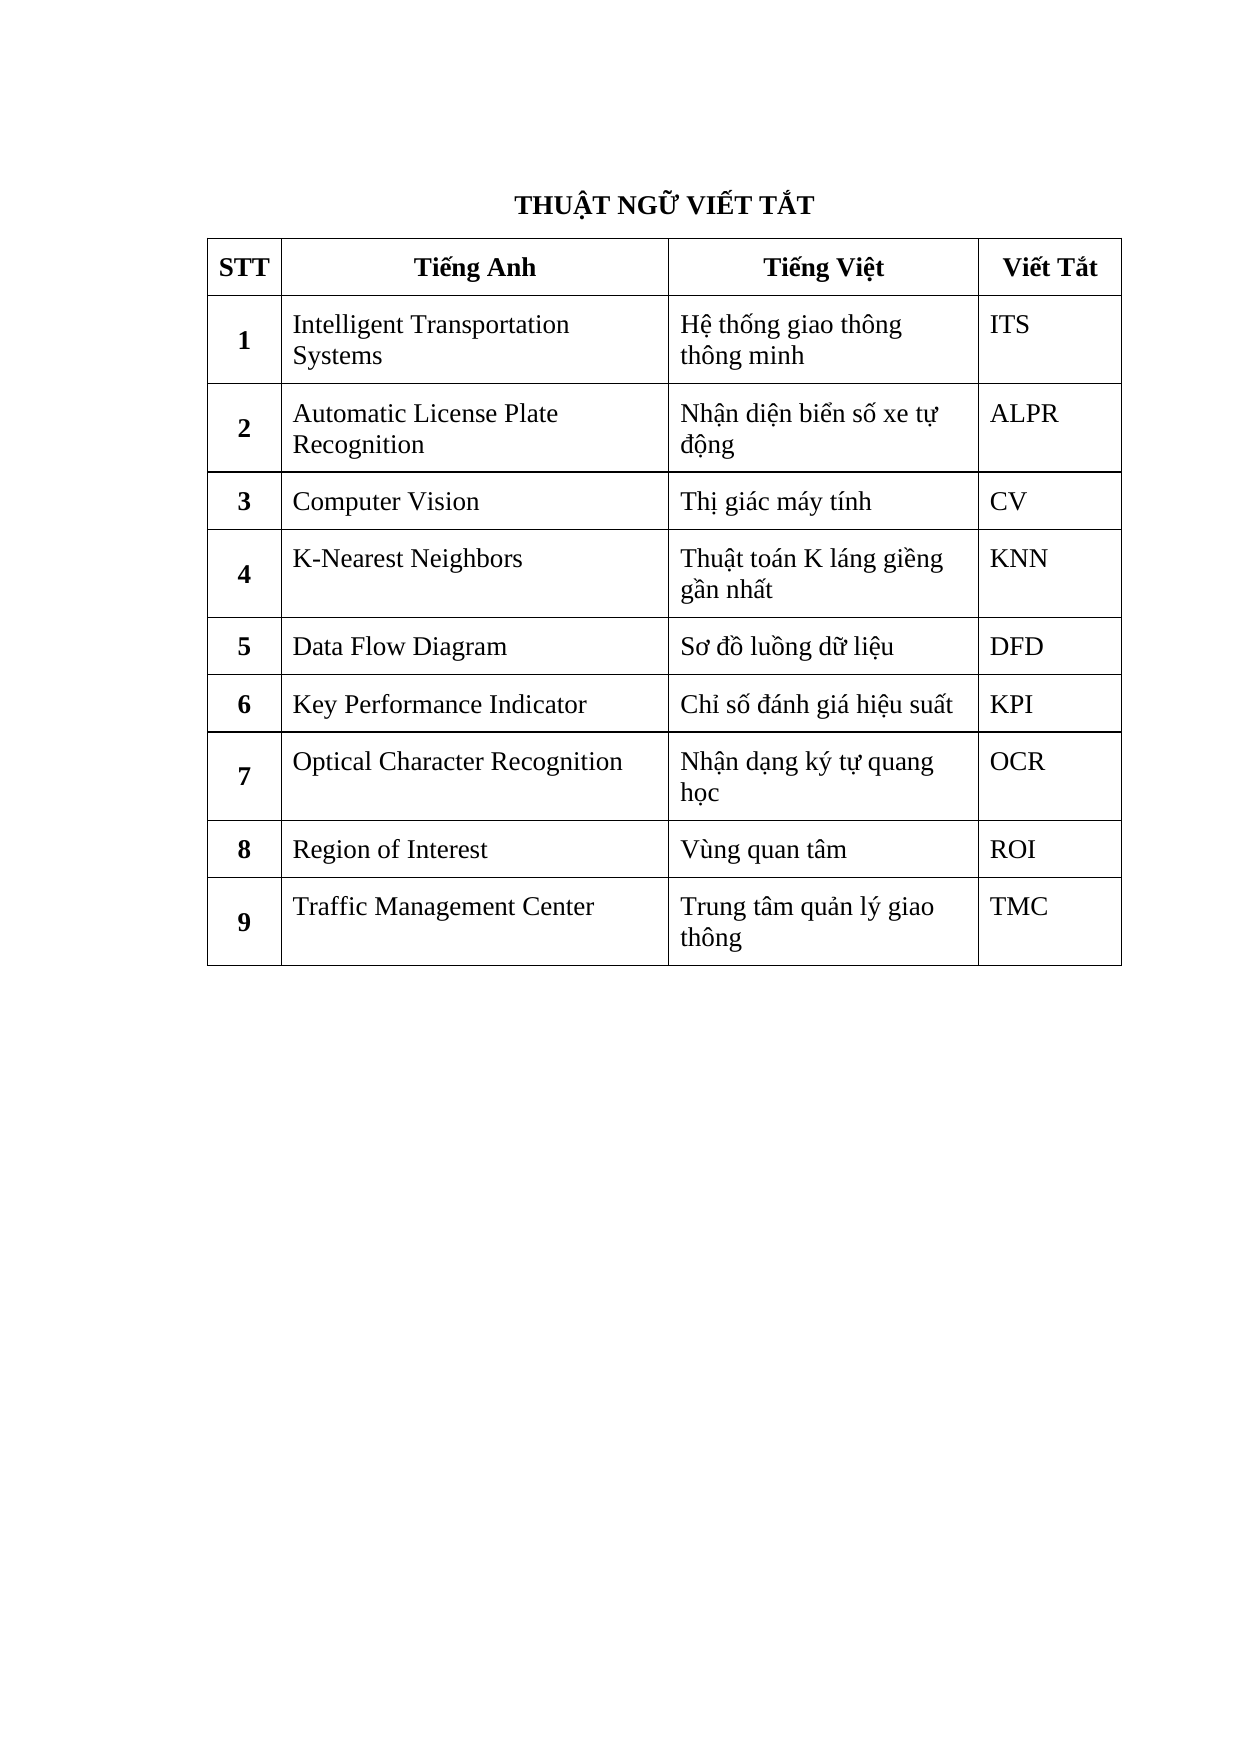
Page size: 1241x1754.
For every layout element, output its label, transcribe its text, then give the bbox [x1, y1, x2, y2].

table_cell Thị giác máy tính [669, 473, 978, 529]
table_cell TMC [979, 878, 1121, 965]
table_cell DFD [979, 618, 1121, 674]
table_cell 4 [208, 530, 281, 617]
table_cell Automatic License Plate Recognition [282, 384, 668, 471]
table_cell Chỉ số đánh giá hiệu suất [669, 675, 978, 731]
table_cell Nhận dạng ký tự quang học [669, 733, 978, 820]
table_cell Key Performance Indicator [282, 675, 668, 731]
table_cell Trung tâm quản lý giao thông [669, 878, 978, 965]
table_cell Computer Vision [282, 473, 668, 529]
table_cell KNN [979, 530, 1121, 617]
table_cell Optical Character Recognition [282, 733, 668, 820]
table_header STT [208, 239, 281, 295]
table_cell 7 [208, 733, 281, 820]
table_cell ALPR [979, 384, 1121, 471]
table_cell Nhận diện biển số xe tự động [669, 384, 978, 471]
table_cell 1 [208, 296, 281, 383]
table_cell 2 [208, 384, 281, 471]
table_cell KPI [979, 675, 1121, 731]
table_cell ITS [979, 296, 1121, 383]
table_header Tiếng Việt [669, 239, 978, 295]
table_cell Intelligent Transportation Systems [282, 296, 668, 383]
table_cell 3 [208, 473, 281, 529]
table_cell CV [979, 473, 1121, 529]
table_cell Vùng quan tâm [669, 821, 978, 877]
table_cell K-Nearest Neighbors [282, 530, 668, 617]
table_cell Traffic Management Center [282, 878, 668, 965]
table_cell Hệ thống giao thông thông minh [669, 296, 978, 383]
table_header Viết Tắt [979, 239, 1121, 295]
table_cell Sơ đồ luồng dữ liệu [669, 618, 978, 674]
subtitle THUẬT NGỮ VIẾT TẮT [207, 189, 1122, 221]
table_cell Thuật toán K láng giềng gần nhất [669, 530, 978, 617]
table_cell 8 [208, 821, 281, 877]
table_cell 6 [208, 675, 281, 731]
table_cell Data Flow Diagram [282, 618, 668, 674]
table_header Tiếng Anh [282, 239, 668, 295]
table_cell 9 [208, 878, 281, 965]
table_cell OCR [979, 733, 1121, 820]
table_cell Region of Interest [282, 821, 668, 877]
table_cell 5 [208, 618, 281, 674]
table_cell ROI [979, 821, 1121, 877]
